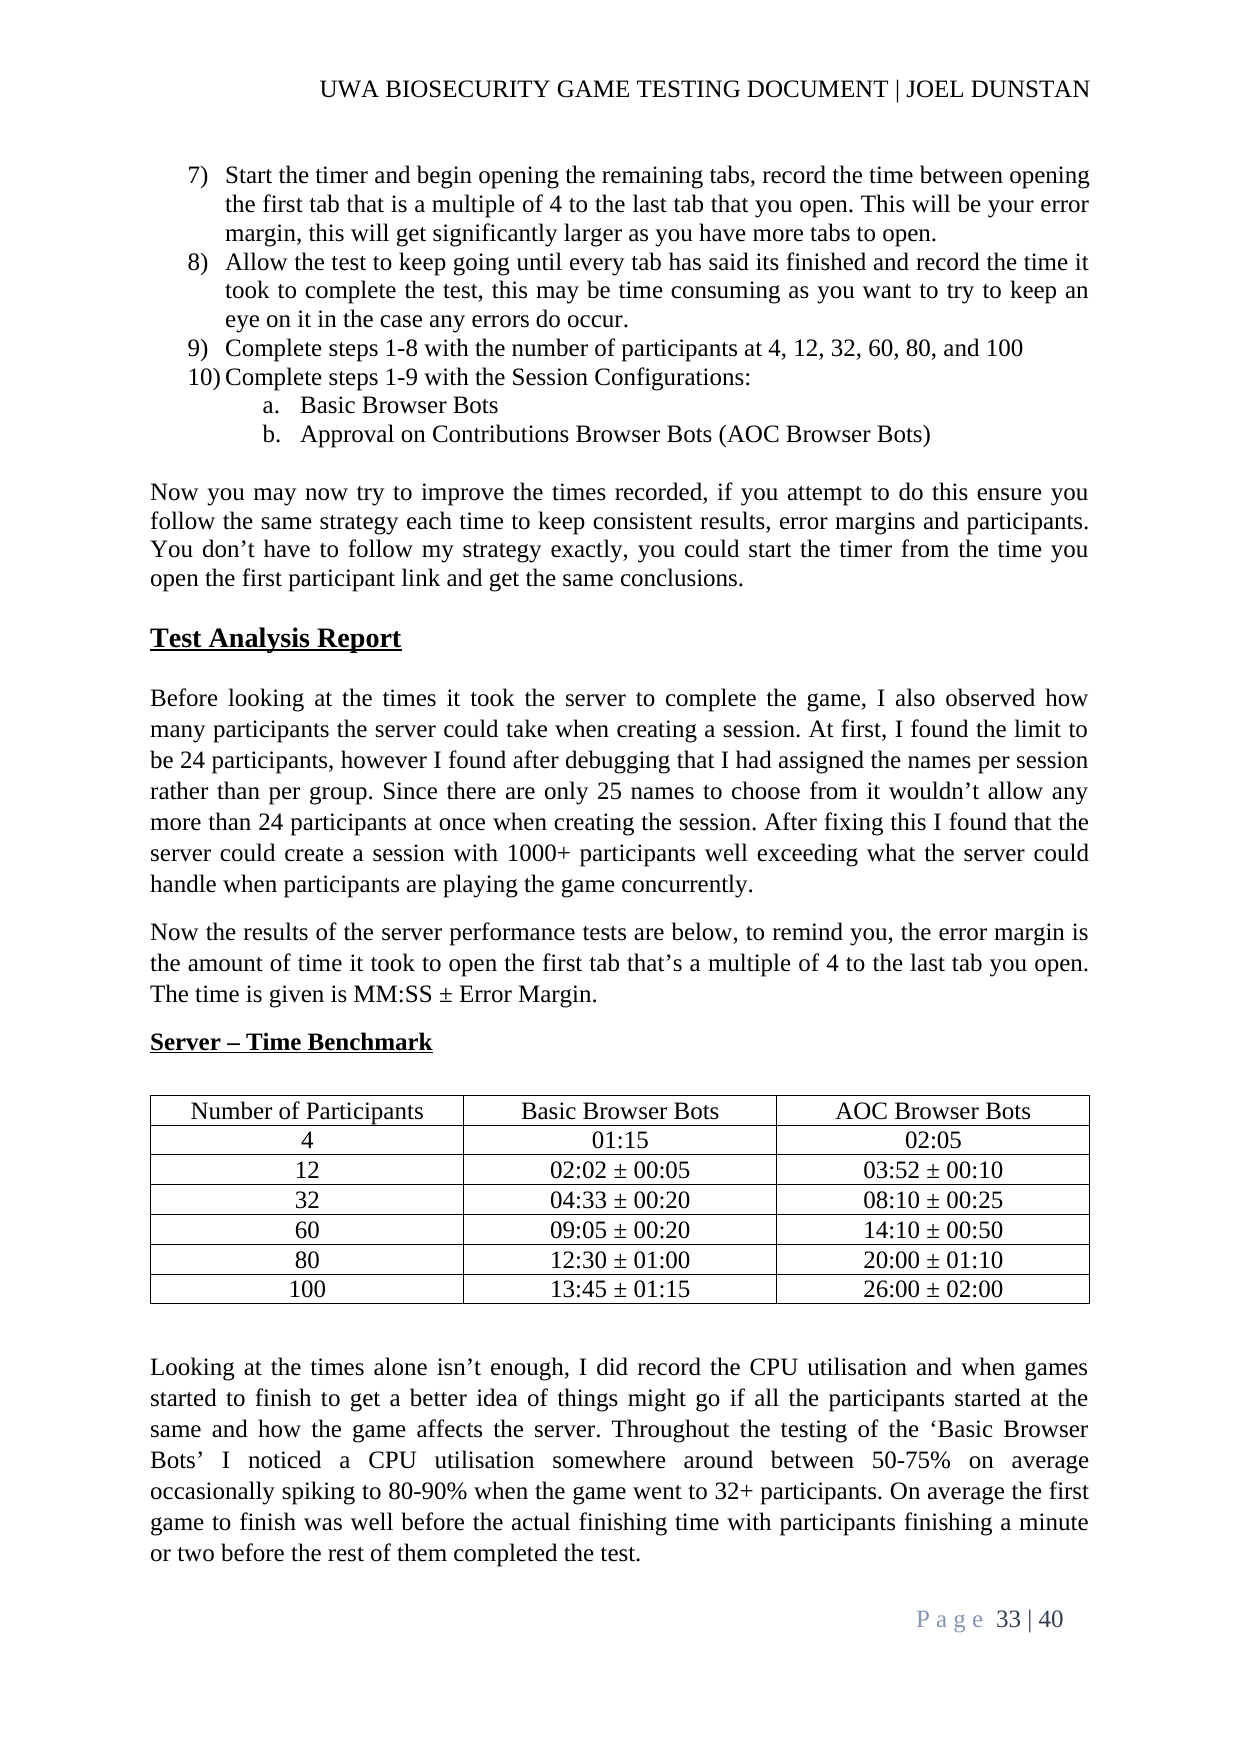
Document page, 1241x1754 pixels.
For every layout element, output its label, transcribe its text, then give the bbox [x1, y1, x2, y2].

text Now the results of the server performance tests are below, to remind you, the error margin is the amount of time it took to open the first tab that’s a multiple of 4 to the last tab you open. The time is given is MM:SS ± Error Margin. [150, 917, 1090, 1008]
table_cell 03:52 ± 00:10 [777, 1155, 1089, 1184]
table_cell 4 [151, 1126, 463, 1154]
list Approval on Contributions Browser Bots (AOC Browser Bots) [262, 419, 1090, 448]
list Basic Browser Bots [262, 390, 1090, 419]
list Allow the test to keep going until every tab has said its finished and record the time it took to complete the test, this may be time consuming as you want to try to keep an eye on it in the case any errors do occur. [187, 247, 1090, 333]
table_cell 13:45 ± 01:15 [464, 1275, 776, 1303]
table_cell 02:02 ± 00:05 [464, 1155, 776, 1184]
list Complete steps 1-9 with the Session Configurations: [187, 362, 1090, 390]
table_cell 80 [151, 1245, 463, 1273]
table_header Basic Browser Bots [464, 1096, 776, 1124]
table_header AOC Browser Bots [777, 1096, 1089, 1124]
text Test Analysis Report [150, 621, 1090, 654]
table_cell 02:05 [777, 1126, 1089, 1154]
text Before looking at the times it took the server to complete the game, I also observed how many participants the server could take when creating a session. At first, I found the limit to be 24 participants, however I found after debugging that I had assigned the names per session rather than per group. Since there are only 25 names to choose from it wouldn’t allow any more than 24 participants at once when creating the session. After fixing this I found that the server could create a session with 1000+ participants well exceeding what the server could handle when participants are playing the game concurrently. [150, 683, 1090, 898]
table_cell 32 [151, 1185, 463, 1214]
table_header Number of Participants [151, 1096, 463, 1124]
list Start the timer and begin opening the remaining tabs, record the time between opening the first tab that is a multiple of 4 to the last tab that you open. This will be your error margin, this will get significantly larger as you have more tabs to open. [187, 160, 1090, 247]
table_cell 20:00 ± 01:10 [777, 1245, 1089, 1273]
table_cell 09:05 ± 00:20 [464, 1215, 776, 1244]
table_cell 26:00 ± 02:00 [777, 1275, 1089, 1303]
table_cell 01:15 [464, 1126, 776, 1154]
list Complete steps 1-8 with the number of participants at 4, 12, 32, 60, 80, and 100 [187, 333, 1090, 362]
table_cell 100 [151, 1275, 463, 1303]
table_cell 04:33 ± 00:20 [464, 1185, 776, 1214]
table_cell 12:30 ± 01:00 [464, 1245, 776, 1273]
table_cell 14:10 ± 00:50 [777, 1215, 1089, 1244]
table_cell 08:10 ± 00:25 [777, 1185, 1089, 1214]
table_cell 12 [151, 1155, 463, 1184]
text Now you may now try to improve the times recorded, if you attempt to do this ensure you follow the same strategy each time to keep consistent results, error margins and participants. You don’t have to follow my strategy exactly, you could start the timer from the time you open the first participant link and get the same conclusions. [150, 477, 1090, 592]
table_cell 60 [151, 1215, 463, 1244]
subtitle Server – Time Benchmark [150, 1027, 1090, 1092]
text Looking at the times alone isn’t enough, I did record the CPU utilisation and when games started to finish to get a better idea of things might go if all the participants started at the same and how the game affects the server. Throughout the testing of the ‘Basic Browser Bots’ I noticed a CPU utilisation somewhere around between 50-75% on average occasionally spiking to 80-90% when the game went to 32+ participants. On average the first game to finish was well before the actual finishing time with participants finishing a minute or two before the rest of them completed the test. [150, 1352, 1090, 1567]
